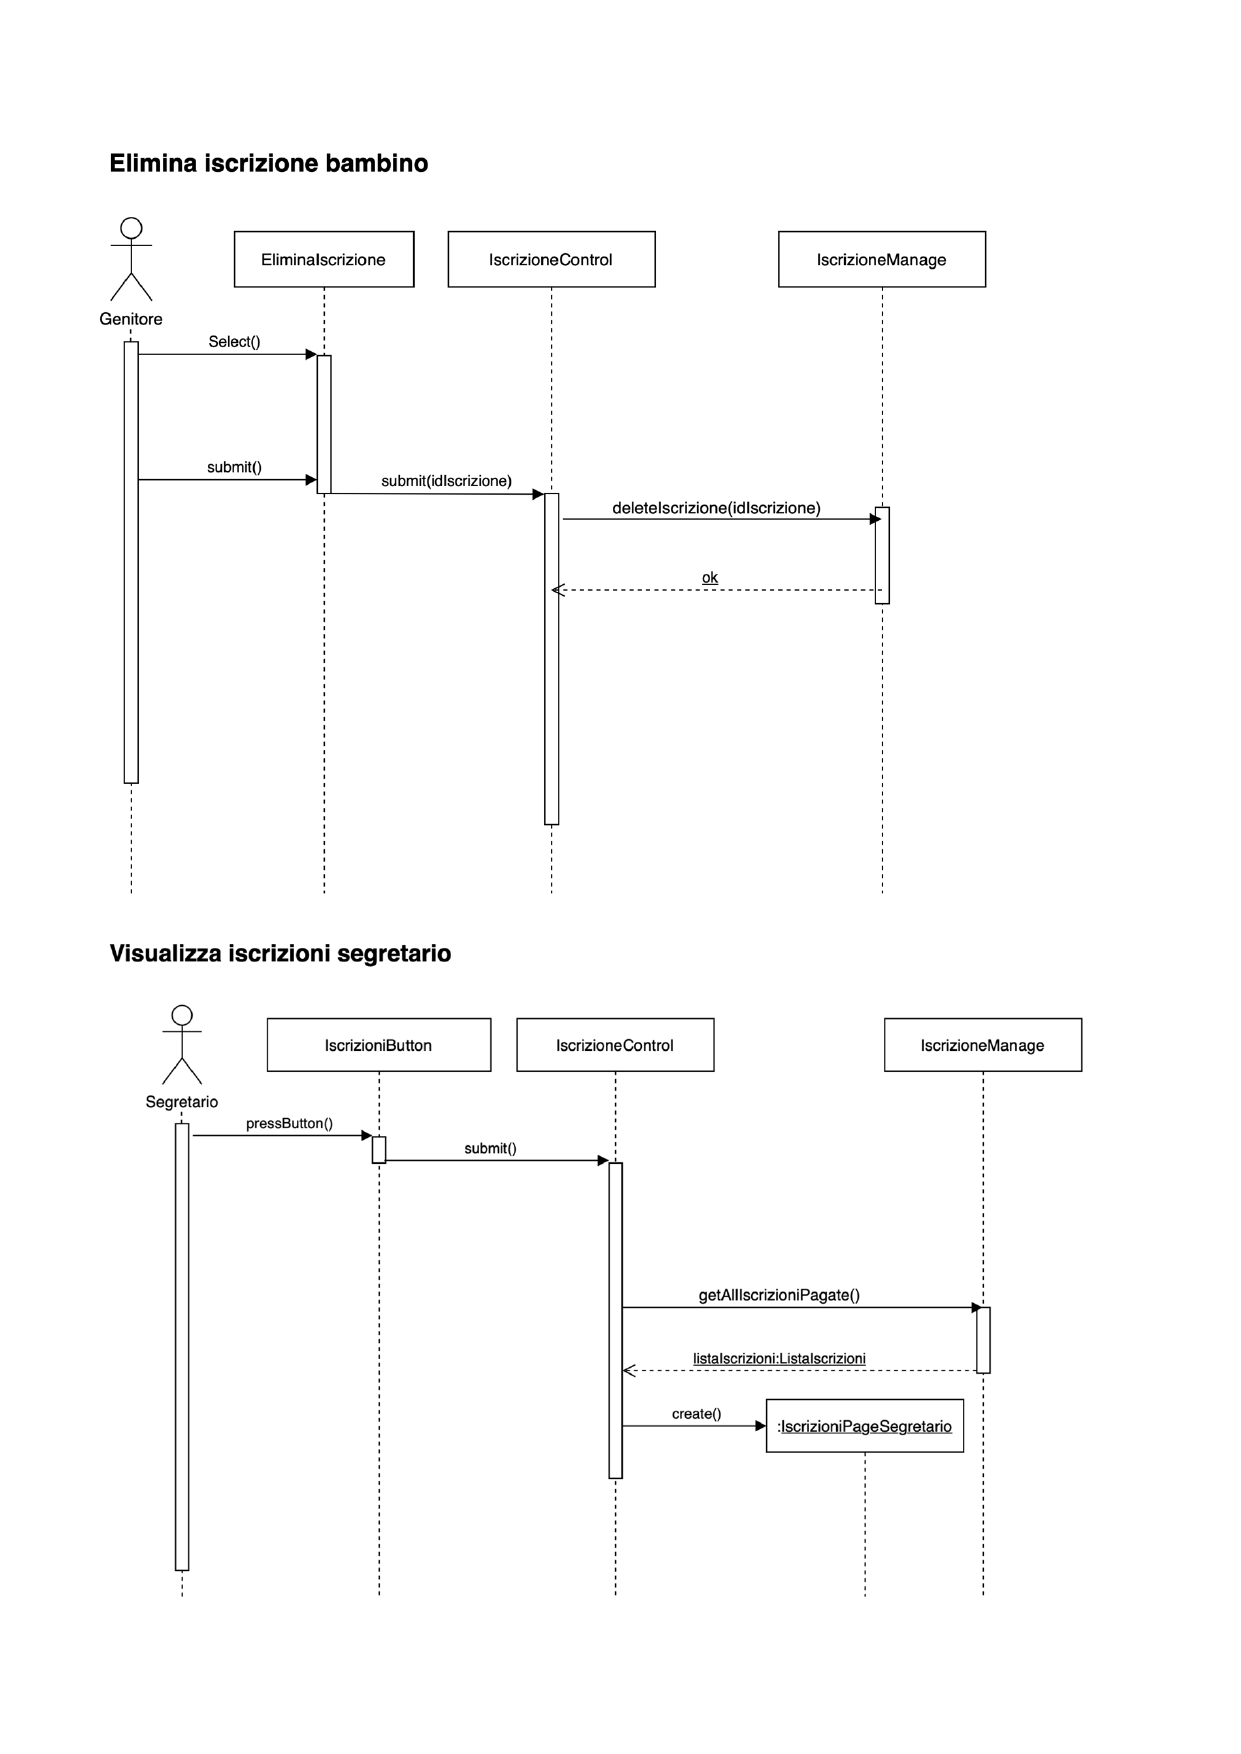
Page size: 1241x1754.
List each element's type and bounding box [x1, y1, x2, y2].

picture [93, 145, 989, 898]
picture [93, 936, 1085, 1601]
